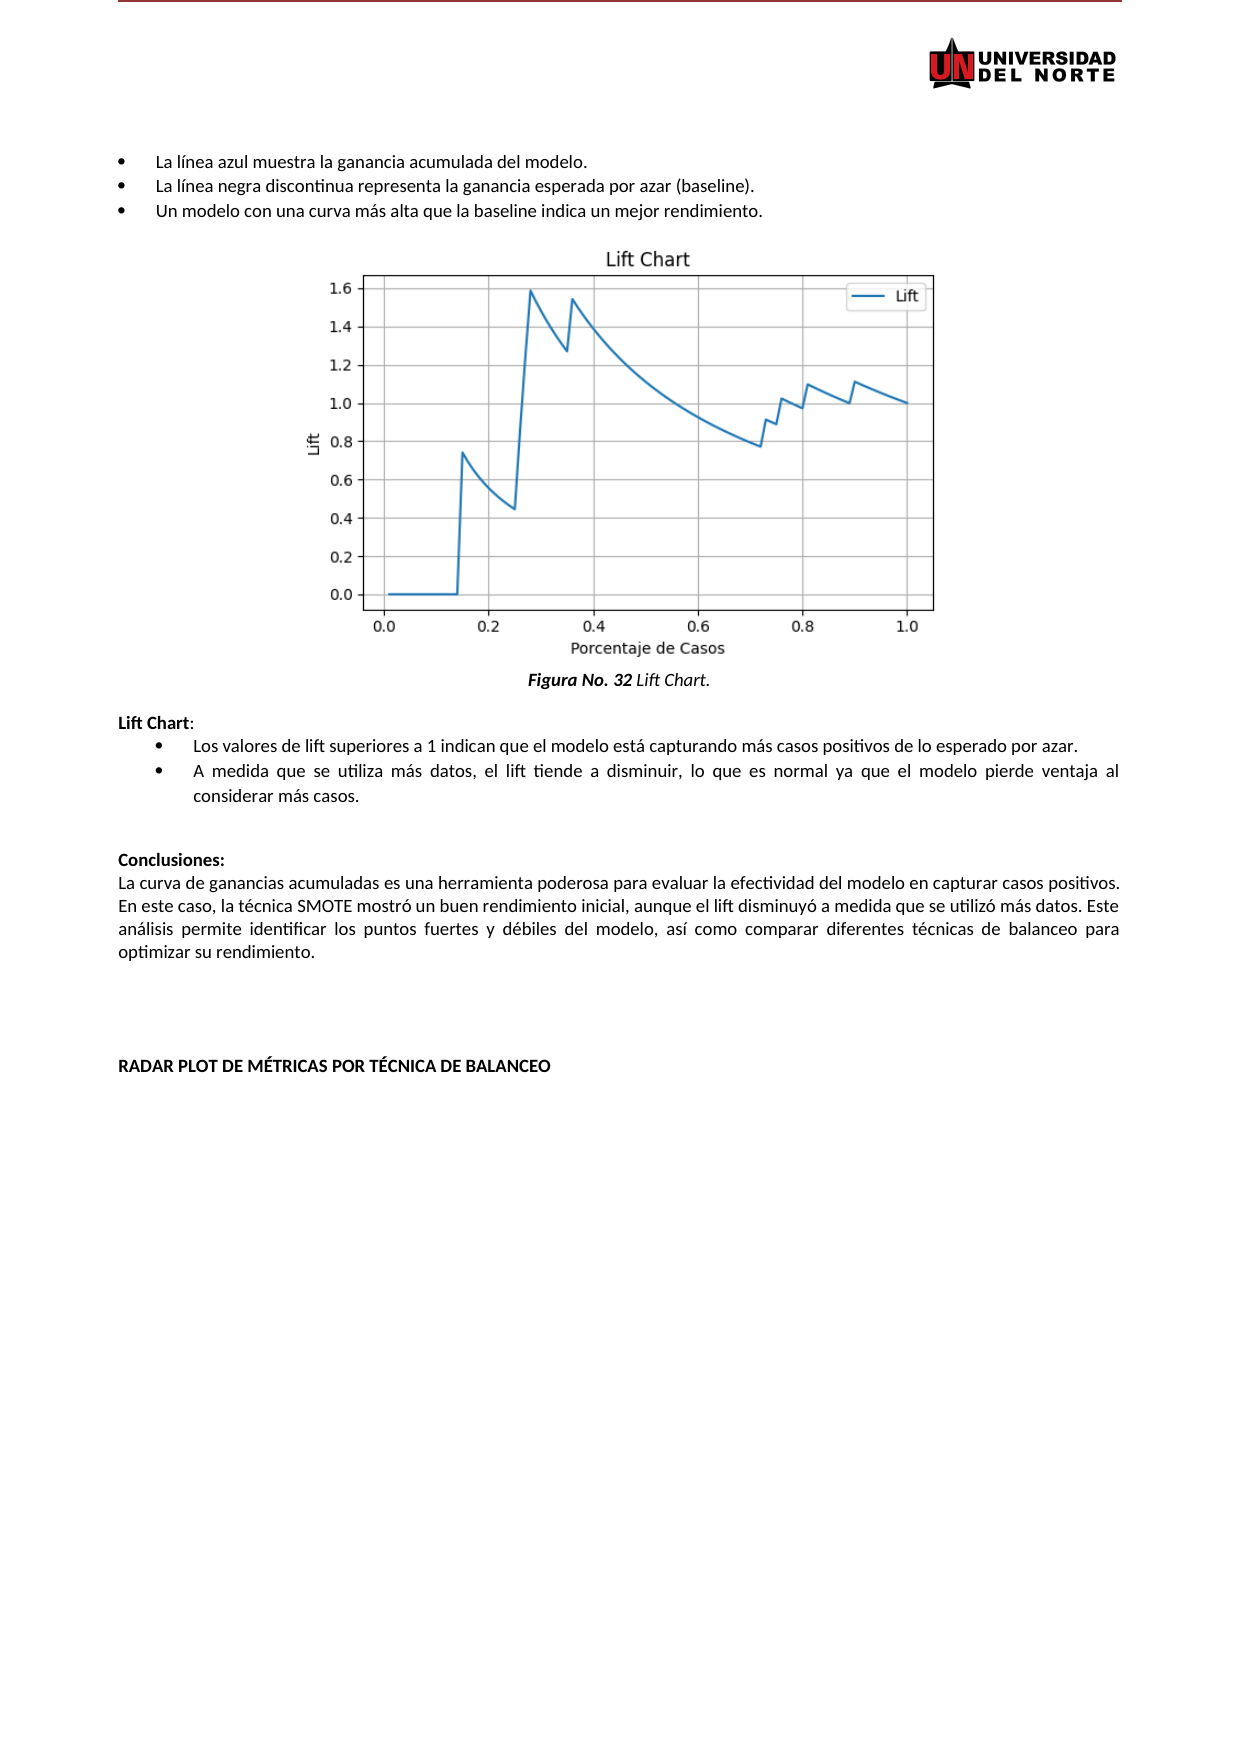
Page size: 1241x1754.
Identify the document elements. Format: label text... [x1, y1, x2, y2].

list A medida que se utiliza más datos, el lift tiende a disminuir, lo que es normal ya que el modelo pierde ventaja al considerar más casos. [156, 759, 1122, 807]
list La línea azul muestra la ganancia acumulada del modelo. [118, 150, 1122, 173]
text Lift Chart: [118, 712, 1122, 734]
list Un modelo con una curva más alta que la baseline indica un mejor rendimiento. [118, 199, 1122, 222]
text Conclusiones: [118, 848, 1122, 871]
picture [296, 240, 944, 668]
list La línea negra discontinua representa la ganancia esperada por azar (baseline). [118, 174, 1122, 197]
picture [922, 30, 1123, 96]
list Los valores de lift superiores a 1 indican que el modelo está capturando más casos positivos de lo esperado por azar. [156, 734, 1122, 757]
text La curva de ganancias acumuladas es una herramienta poderosa para evaluar la efectividad del modelo en capturar casos positivos. En este caso, la técnica SMOTE mostró un buen rendimiento inicial, aunque el lift disminuyó a medida que se utilizó más datos. Este análisis permite identificar los puntos fuertes y débiles del modelo, así como comparar diferentes técnicas de balanceo para optimizar su rendimiento. [118, 871, 1122, 963]
text RADAR PLOT DE MÉTRICAS POR TÉCNICA DE BALANCEO [118, 1054, 1122, 1077]
